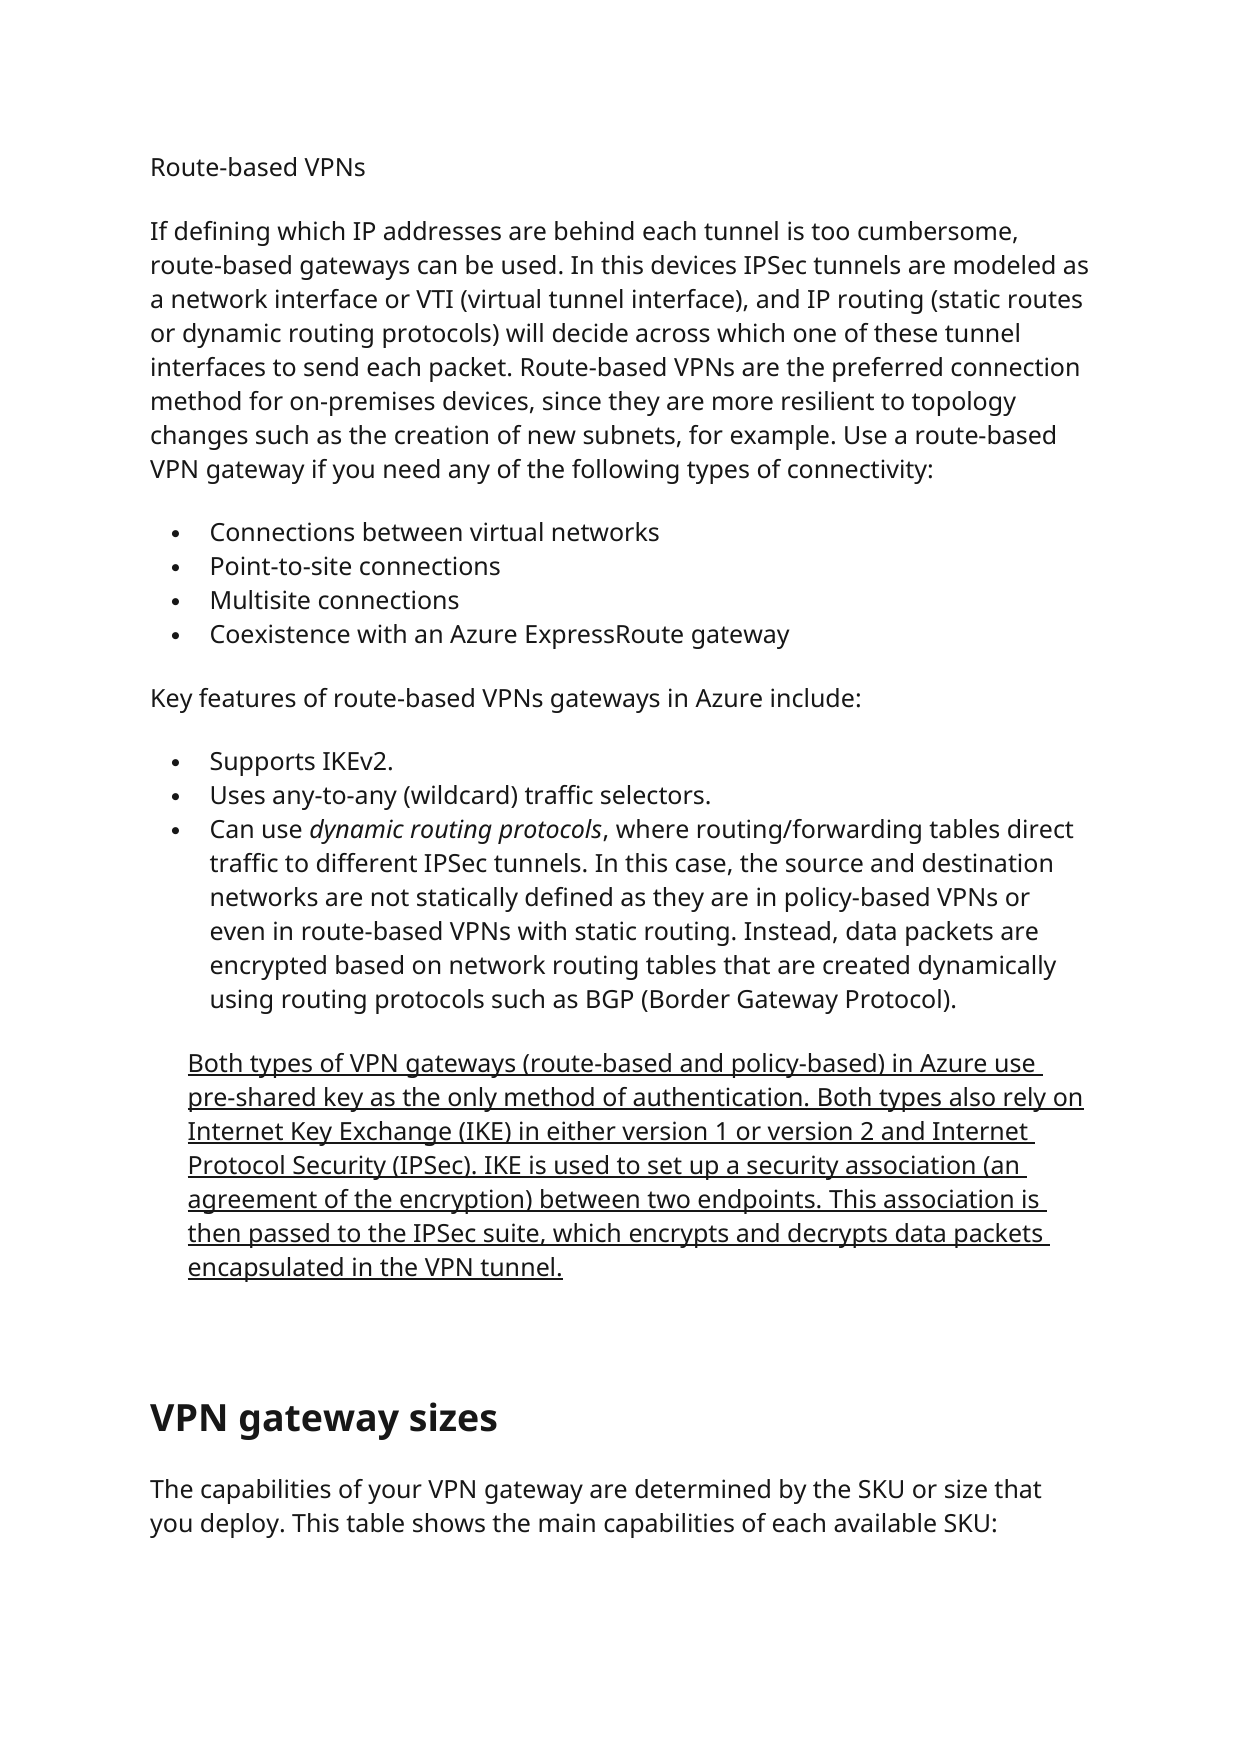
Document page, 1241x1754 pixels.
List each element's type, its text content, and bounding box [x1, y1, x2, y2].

text If defining which IP addresses are behind each tunnel is too cumbersome, route-based gateways can be used. In this devices IPSec tunnels are modeled as a network interface or VTI (virtual tunnel interface), and IP routing (static routes or dynamic routing protocols) will decide across which one of these tunnel interfaces to send each packet. Route-based VPNs are the preferred connection method for on-premises devices, since they are more resilient to topology changes such as the creation of new subnets, for example. Use a route-based VPN gateway if you need any of the following types of connectivity: [150, 213, 1090, 486]
text Key features of route-based VPNs gateways in Azure include: [150, 680, 1090, 714]
list Connections between virtual networks [172, 515, 1090, 549]
list Uses any-to-any (wildcard) traffic selectors. [172, 778, 1090, 812]
text Both types of VPN gateways (route-based and policy-based) in Azure use pre-shared key as the only method of authentication. Both types also rely on Internet Key Exchange (IKE) in either version 1 or version 2 and Internet Protocol Security (IPSec). IKE is used to set up a security association (an agreement of the encryption) between two endpoints. This association is then passed to the IPSec suite, which encrypts and decrypts data packets encapsulated in the VPN tunnel. [187, 1045, 1090, 1284]
list Multisite connections [172, 583, 1090, 617]
list Can use dynamic routing protocols, where routing/forwarding tables direct traffic to different IPSec tunnels. In this case, the source and destination networks are not statically defined as they are in policy-based VPNs or even in route-based VPNs with static routing. Instead, data packets are encrypted based on network routing tables that are created dynamically using routing protocols such as BGP (Border Gateway Protocol). [172, 812, 1090, 1016]
subtitle Route-based VPNs [150, 150, 1090, 184]
list Supports IKEv2. [172, 743, 1090, 778]
subtitle VPN gateway sizes [150, 1392, 1090, 1443]
list Point-to-site connections [172, 549, 1090, 583]
text The capabilities of your VPN gateway are determined by the SKU or size that you deploy. This table shows the main capabilities of each available SKU: [150, 1472, 1090, 1540]
list Coexistence with an Azure ExpressRoute gateway [172, 617, 1090, 651]
